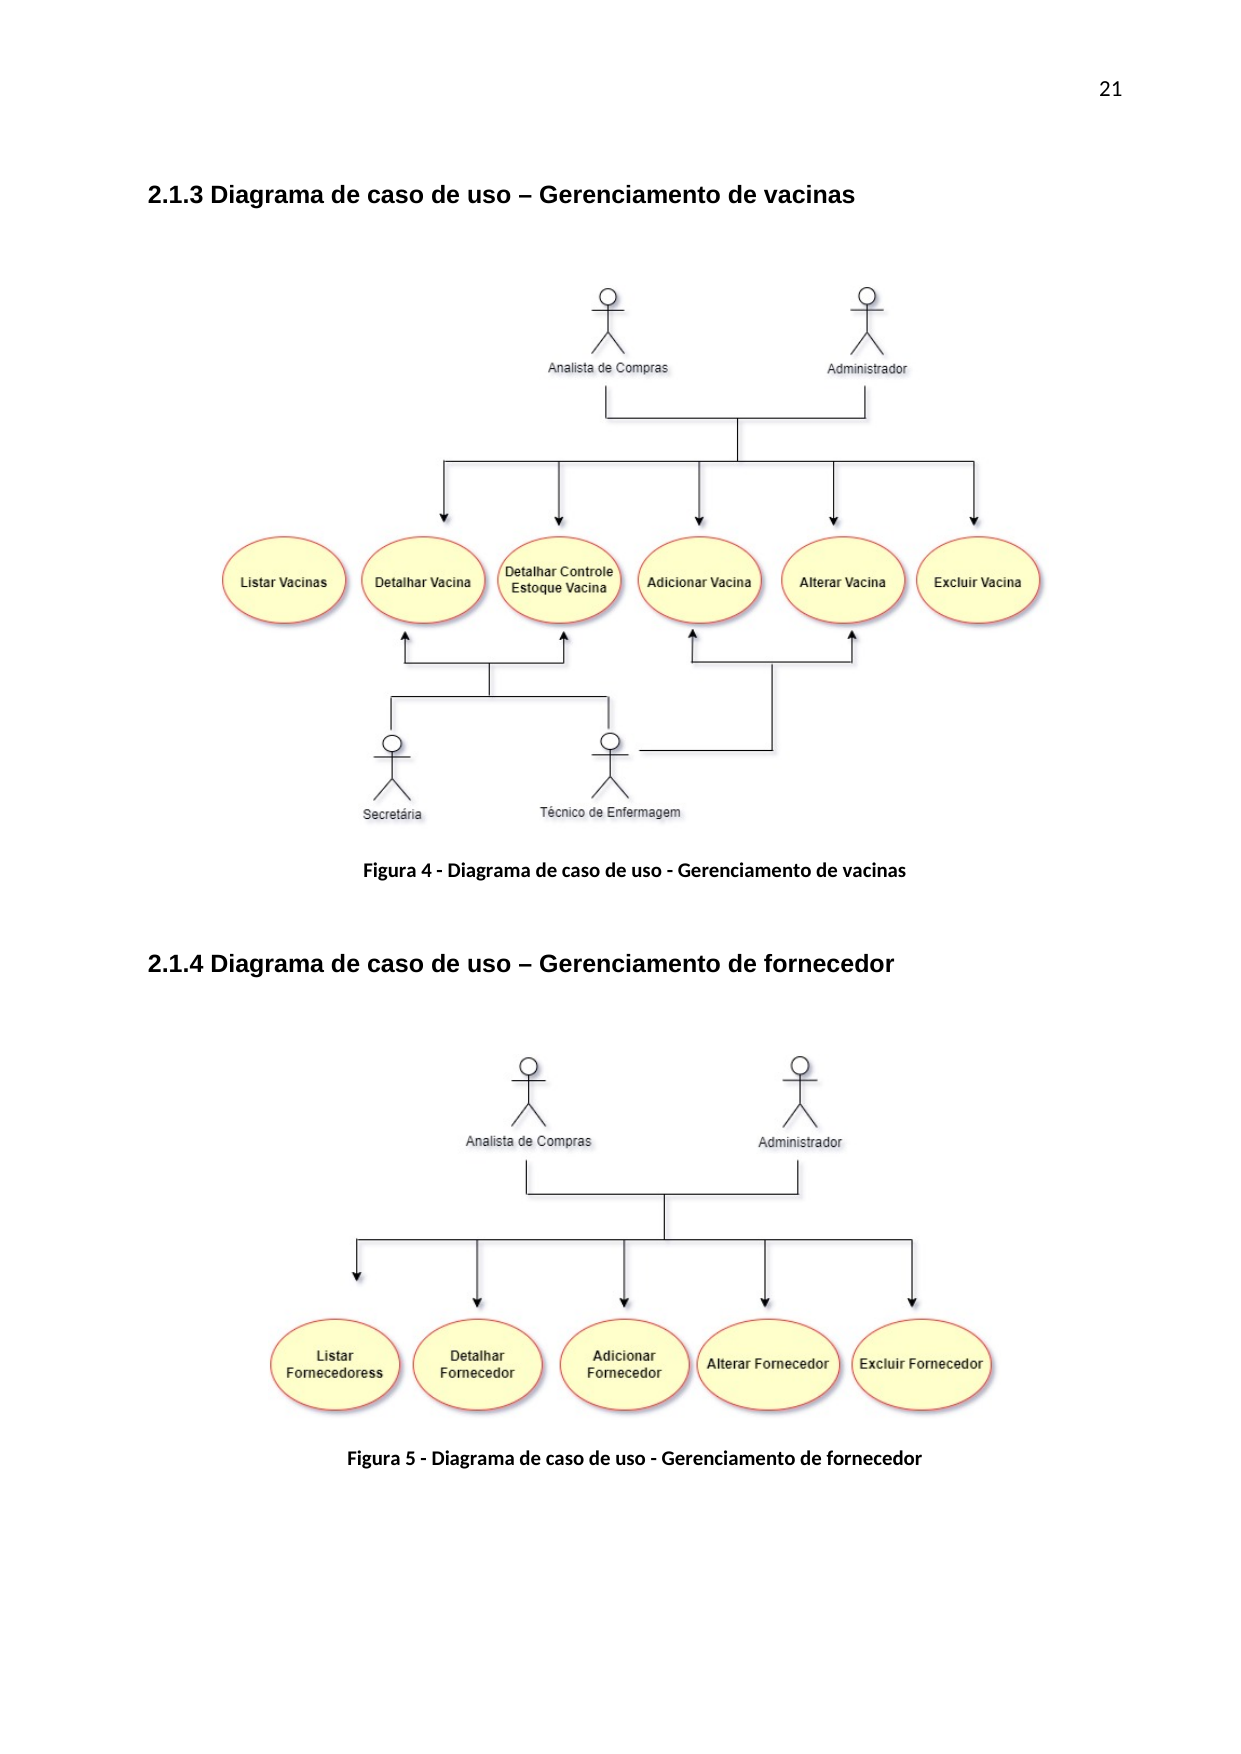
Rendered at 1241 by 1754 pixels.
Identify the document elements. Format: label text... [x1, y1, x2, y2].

text 2.1.3 Diagrama de caso de uso – Gerenciamento de vacinas [148, 179, 1122, 208]
picture [268, 1054, 1002, 1421]
text 2.1.4 Diagrama de caso de uso – Gerenciamento de fornecedor [148, 949, 1122, 978]
picture [220, 285, 1049, 832]
